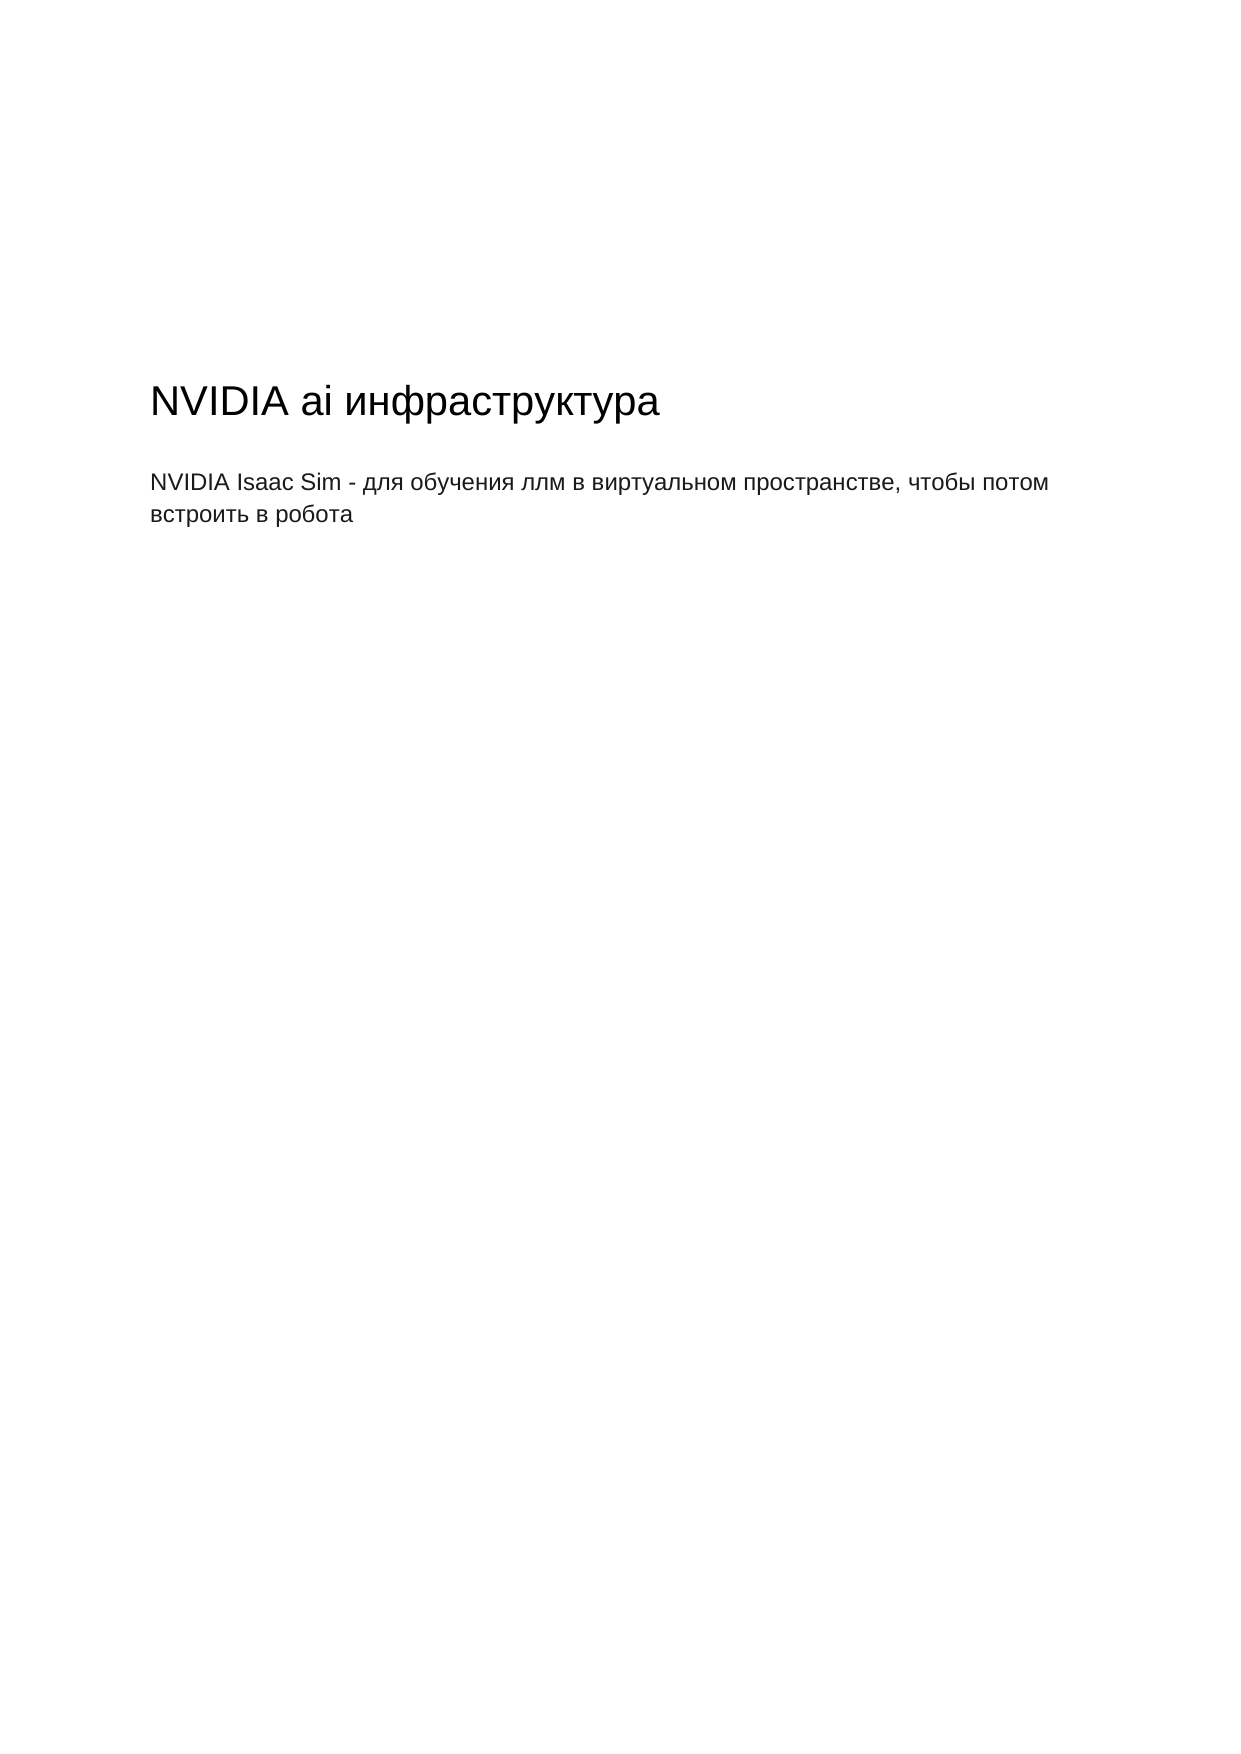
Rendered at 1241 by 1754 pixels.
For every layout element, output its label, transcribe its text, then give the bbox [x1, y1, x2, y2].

subtitle NVIDIA ai инфраструктура [150, 376, 1090, 424]
text NVIDIA Isaac Sim - для обучения ллм в виртуальном пространстве, чтобы потом встроить в робота [150, 468, 1090, 527]
